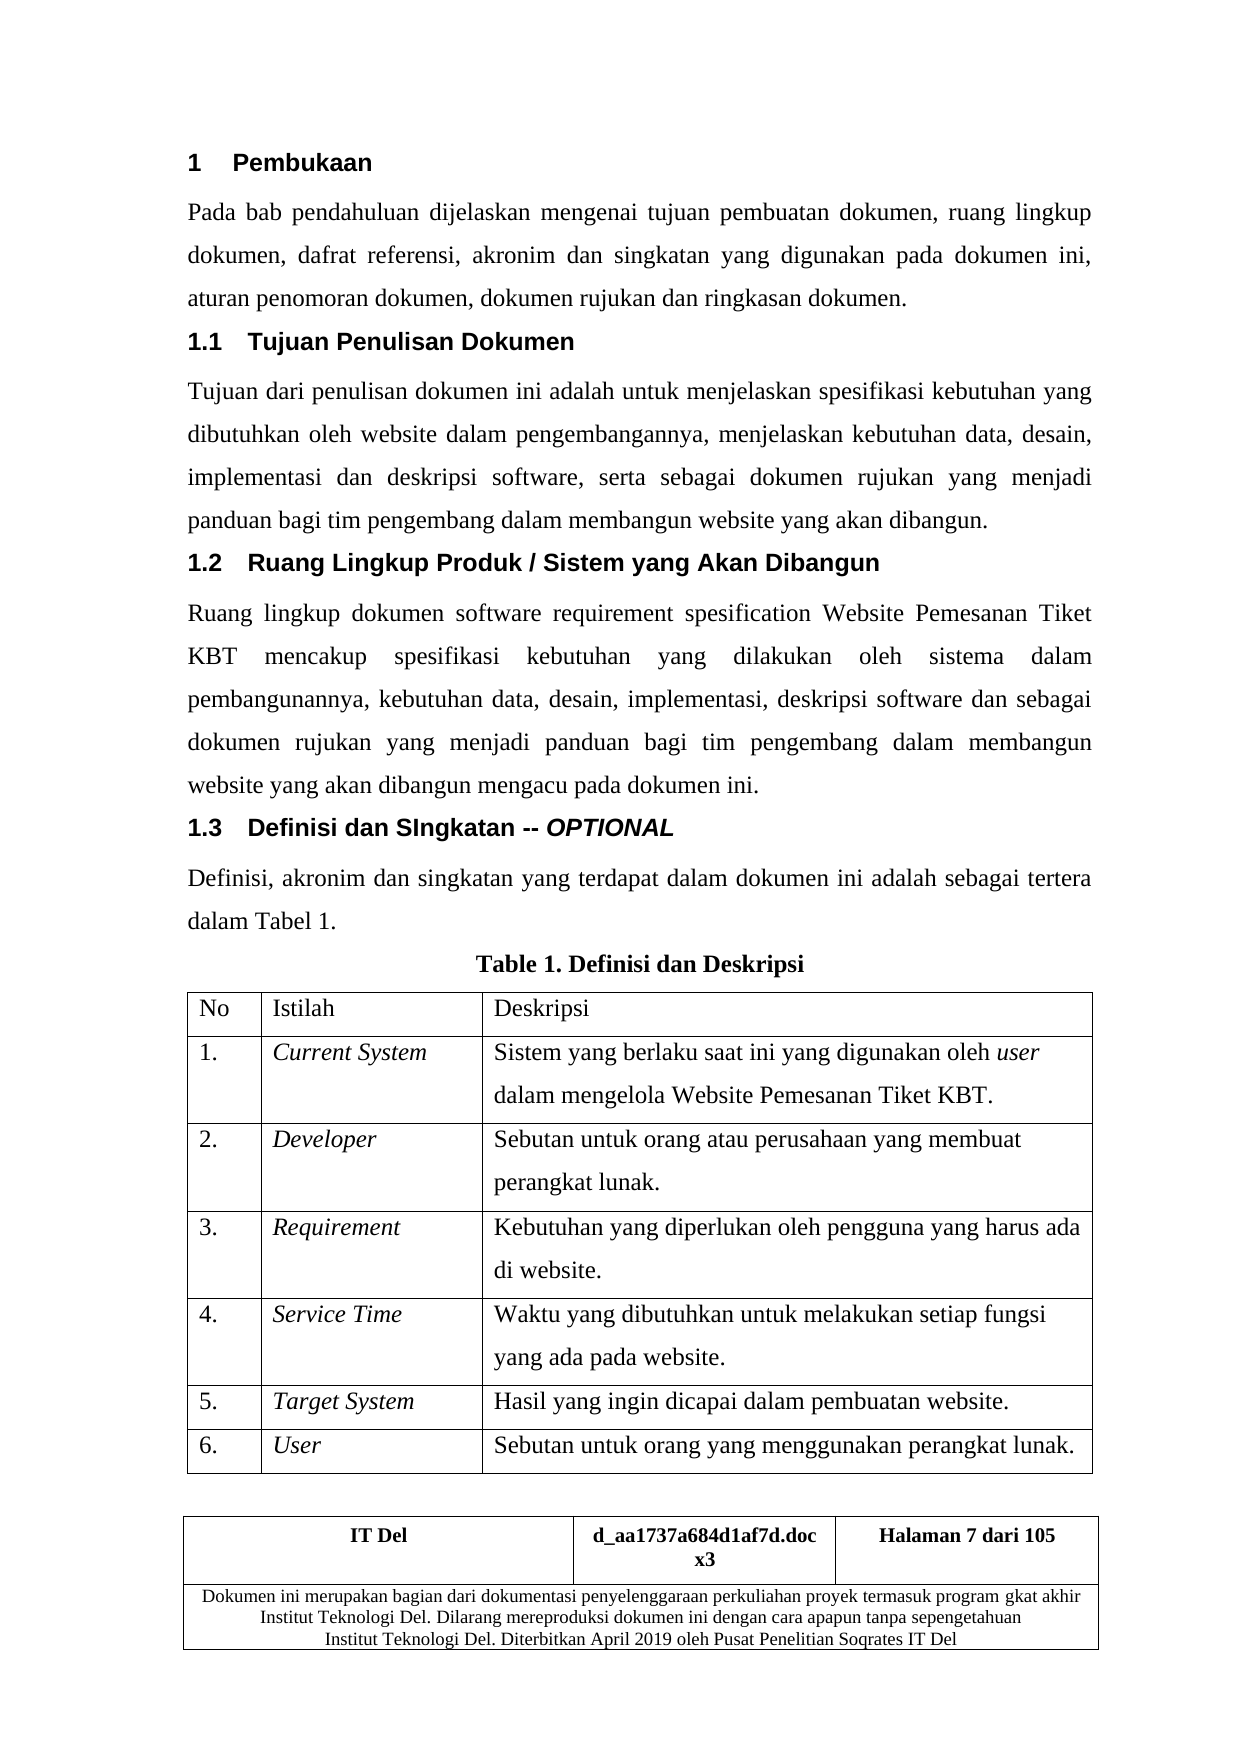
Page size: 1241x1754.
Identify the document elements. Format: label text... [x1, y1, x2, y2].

subtitle Pembukaan [187, 148, 1092, 176]
table_cell Target System [262, 1386, 482, 1429]
table_cell 1. [188, 1037, 261, 1123]
subtitle Definisi dan SIngkatan -- OPTIONAL [187, 813, 1092, 842]
table_cell 2. [188, 1124, 261, 1211]
table_cell 4. [188, 1299, 261, 1385]
table_cell Service Time [262, 1299, 482, 1385]
table_cell 3. [188, 1212, 261, 1298]
table_cell Current System [262, 1037, 482, 1123]
text Pada bab pendahuluan dijelaskan mengenai tujuan pembuatan dokumen, ruang lingkup dokumen, dafrat referensi, akronim dan singkatan yang digunakan pada dokumen ini, aturan penomoran dokumen, dokumen rujukan dan ringkasan dokumen. [187, 197, 1092, 312]
text Definisi, akronim dan singkatan yang terdapat dalam dokumen ini adalah sebagai tertera dalam Tabel 1. [187, 863, 1092, 934]
table_cell Sebutan untuk orang yang menggunakan perangkat lunak. [483, 1430, 1092, 1473]
table_cell 5. [188, 1386, 261, 1429]
subtitle Tujuan Penulisan Dokumen [187, 326, 1092, 355]
table_cell Waktu yang dibutuhkan untuk melakukan setiap fungsi yang ada pada website. [483, 1299, 1092, 1385]
table_cell Sebutan untuk orang atau perusahaan yang membuat perangkat lunak. [483, 1124, 1092, 1211]
text Tujuan dari penulisan dokumen ini adalah untuk menjelaskan spesifikasi kebutuhan yang dibutuhkan oleh website dalam pengembangannya, menjelaskan kebutuhan data, desain, implementasi dan deskripsi software, serta sebagai dokumen rujukan yang menjadi panduan bagi tim pengembang dalam membangun website yang akan dibangun. [187, 376, 1092, 534]
table_cell Developer [262, 1124, 482, 1211]
table_header No [188, 993, 261, 1036]
table_cell Kebutuhan yang diperlukan oleh pengguna yang harus ada di website. [483, 1212, 1092, 1298]
table_cell Hasil yang ingin dicapai dalam pembuatan website. [483, 1386, 1092, 1429]
table_cell Sistem yang berlaku saat ini yang digunakan oleh user dalam mengelola Website Pemesanan Tiket KBT. [483, 1037, 1092, 1123]
table_header Deskripsi [483, 993, 1092, 1036]
table_cell 6. [188, 1430, 261, 1473]
table_cell Requirement [262, 1212, 482, 1298]
subtitle Ruang Lingkup Produk / Sistem yang Akan Dibangun [187, 548, 1092, 577]
table_header Istilah [262, 993, 482, 1036]
table_cell User [262, 1430, 482, 1473]
text Ruang lingkup dokumen software requirement spesification Website Pemesanan Tiket KBT mencakup spesifikasi kebutuhan yang dilakukan oleh sistema dalam pembangunannya, kebutuhan data, desain, implementasi, deskripsi software dan sebagai dokumen rujukan yang menjadi panduan bagi tim pengembang dalam membangun website yang akan dibangun mengacu pada dokumen ini. [187, 598, 1092, 799]
